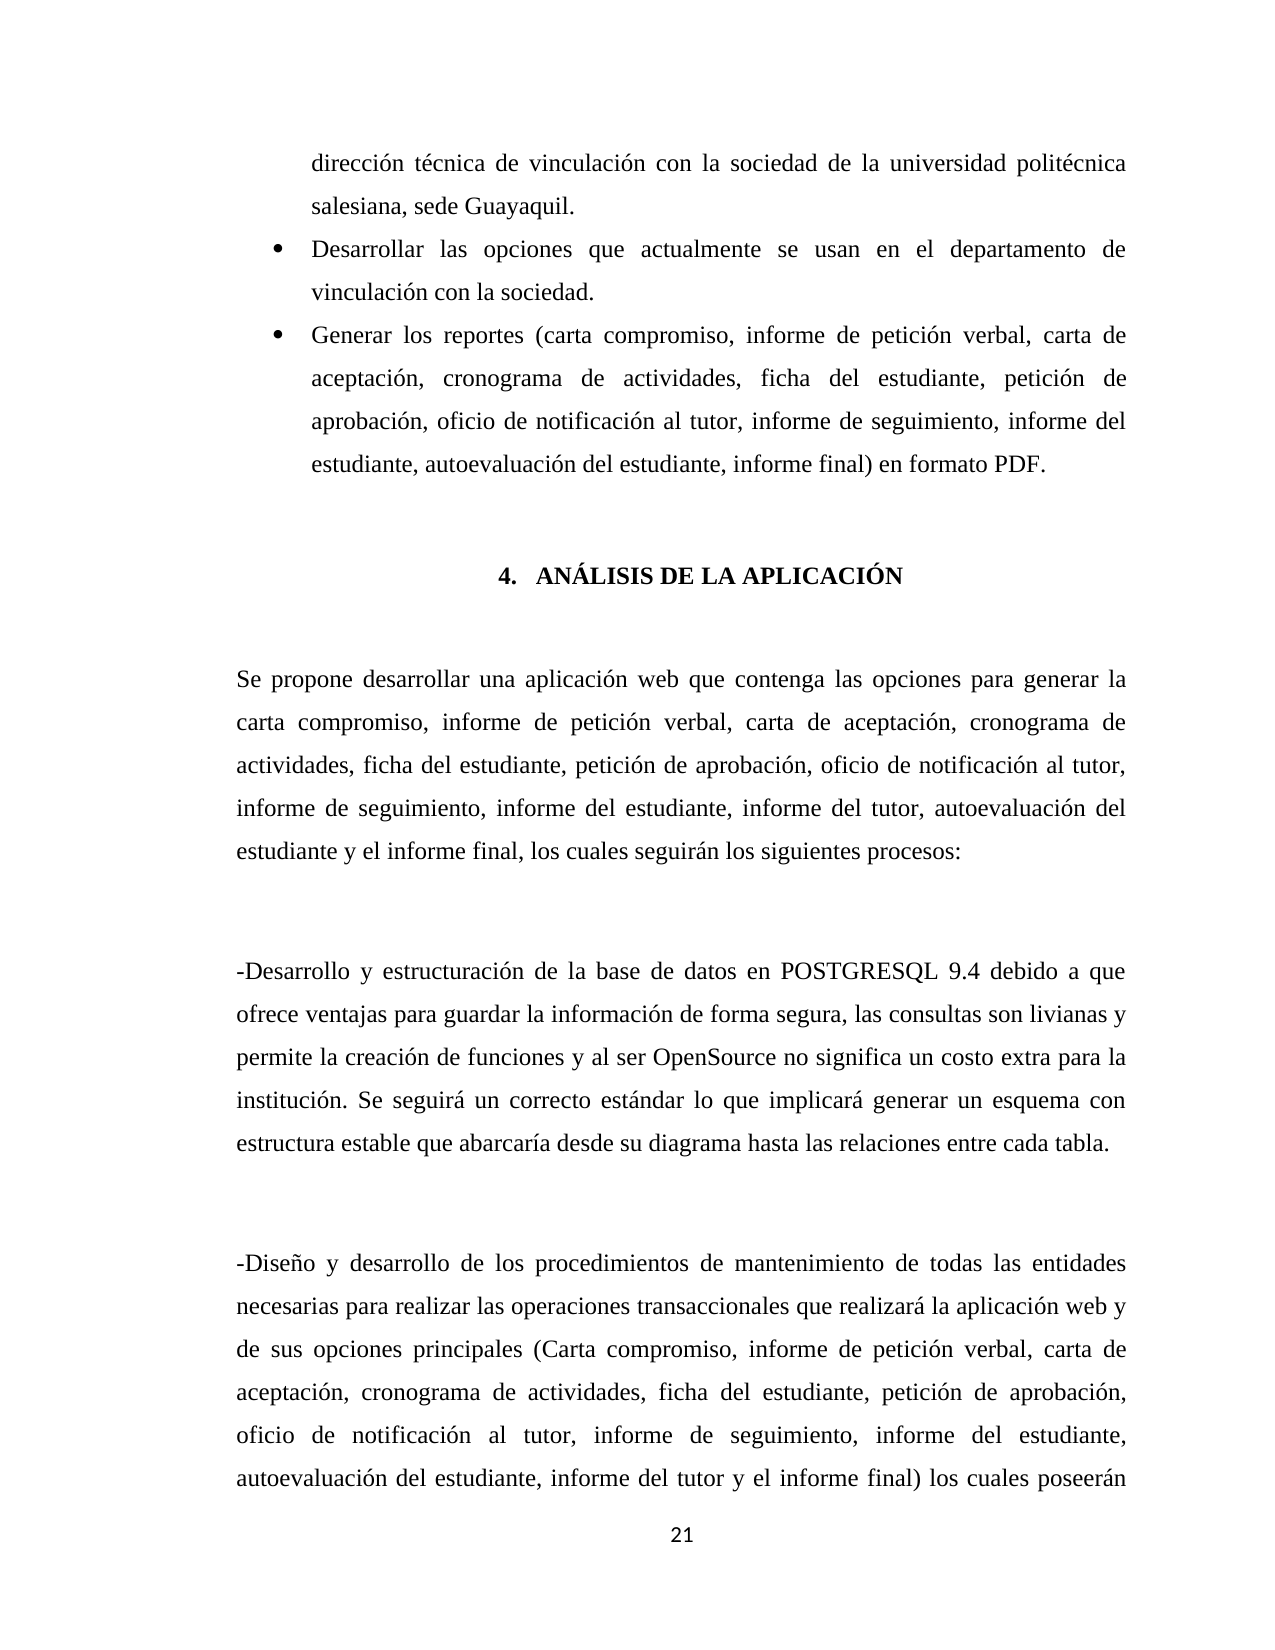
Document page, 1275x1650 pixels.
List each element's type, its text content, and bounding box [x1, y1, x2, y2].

subtitle ANÁLISIS DE LA APLICACIÓN [274, 561, 1127, 589]
list Generar los reportes (carta compromiso, informe de petición verbal, carta de aceptación, cronograma de actividades, ficha del estudiante, petición de aprobación, oficio de notificación al tutor, informe de seguimiento, informe del estudiante, autoevaluación del estudiante, informe final) en formato PDF. [274, 320, 1127, 478]
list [274, 148, 1127, 219]
list Desarrollar las opciones que actualmente se usan en el departamento de vinculación con la sociedad. [274, 234, 1127, 306]
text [236, 1248, 1127, 1492]
text -Desarrollo y estructuración de la base de datos en POSTGRESQL 9.4 debido a que ofrece ventajas para guardar la información de forma segura, las consultas son livianas y permite la creación de funciones y al ser OpenSource no significa un costo extra para la institución. Se seguirá un correcto estándar lo que implicará generar un esquema con estructura estable que abarcaría desde su diagrama hasta las relaciones entre cada tabla. [236, 956, 1127, 1157]
text Se propone desarrollar una aplicación web que contenga las opciones para generar la carta compromiso, informe de petición verbal, carta de aceptación, cronograma de actividades, ficha del estudiante, petición de aprobación, oficio de notificación al tutor, informe de seguimiento, informe del estudiante, informe del tutor, autoevaluación del estudiante y el informe final, los cuales seguirán los siguientes procesos: [236, 664, 1127, 865]
